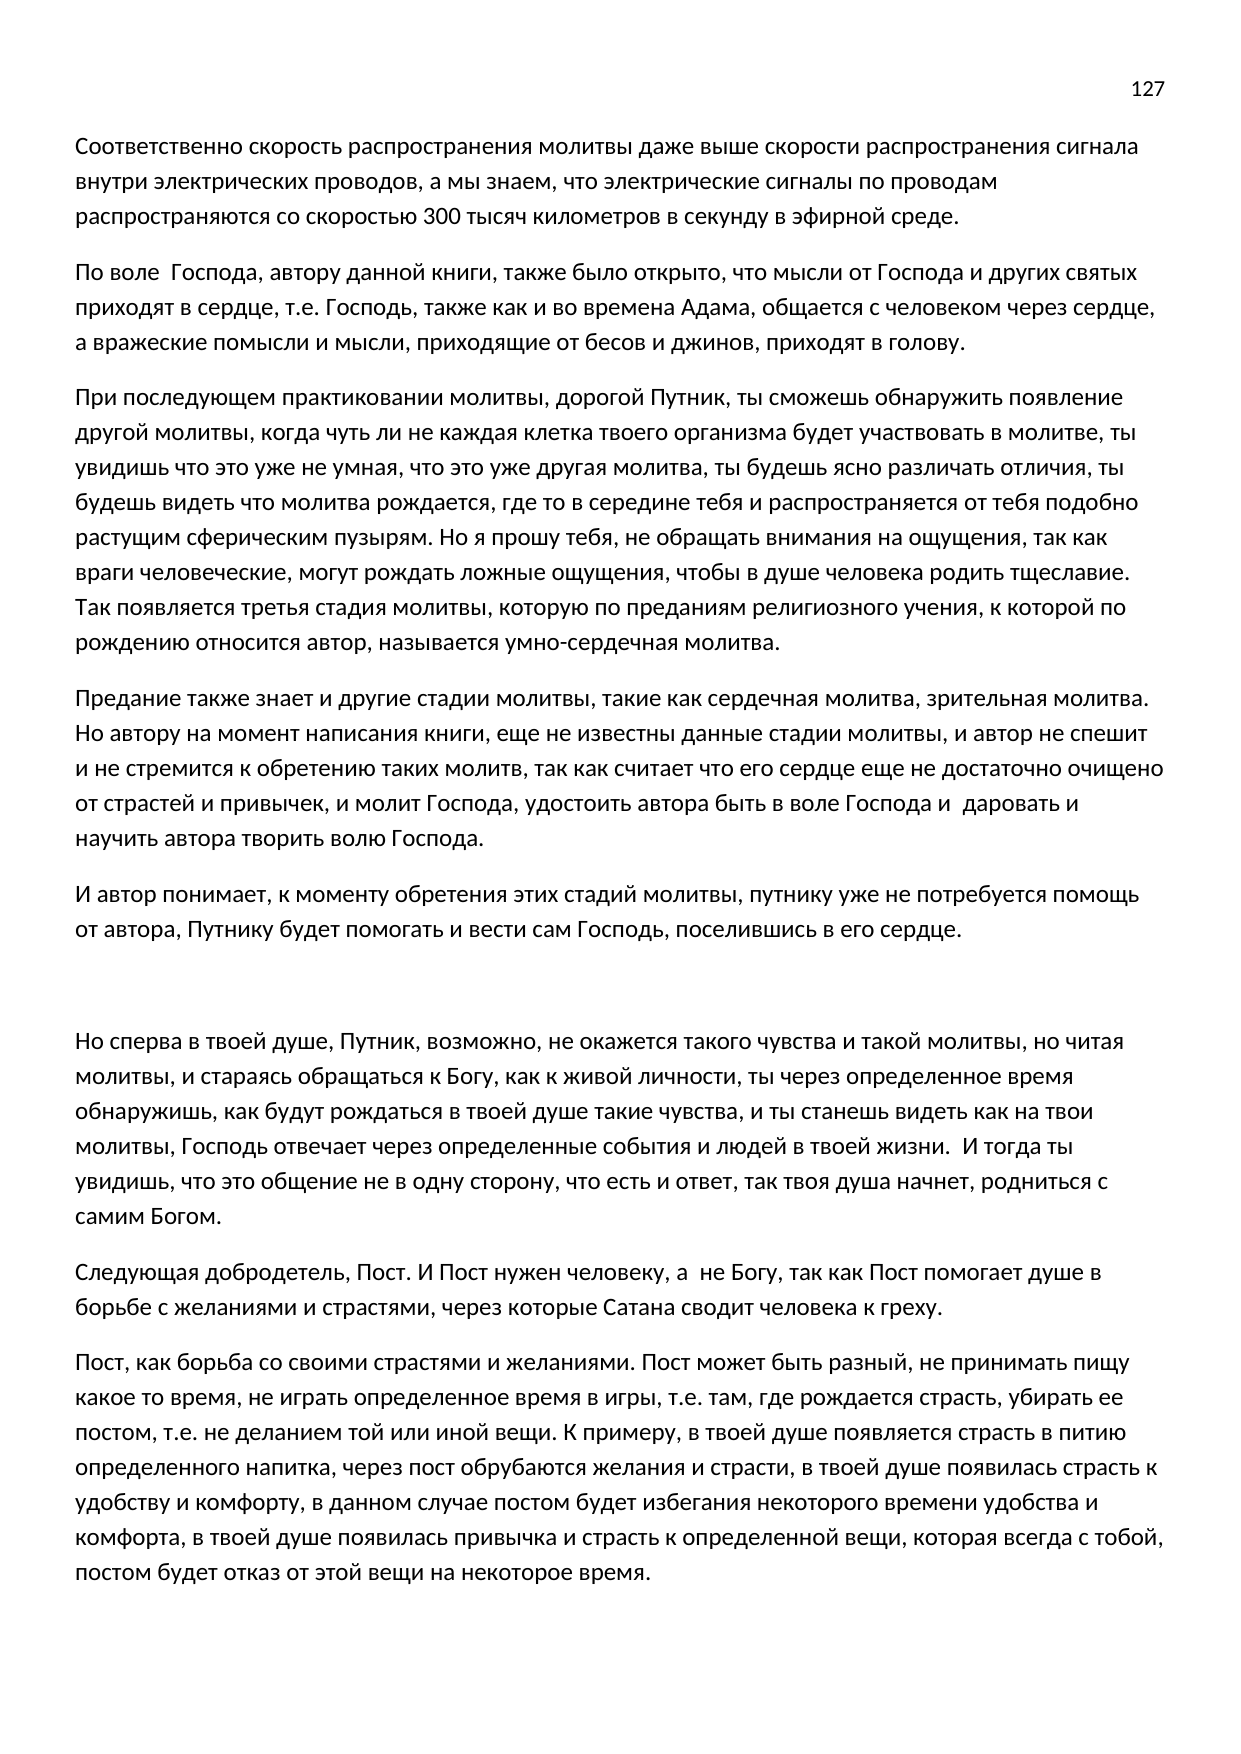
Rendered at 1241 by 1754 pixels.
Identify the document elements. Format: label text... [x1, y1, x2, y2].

text Пост, как борьба со своими страстями и желаниями. Пост может быть разный, не принимать пищу какое то время, не играть определенное время в игры, т.е. там, где рождается страсть, убирать ее постом, т.е. не деланием той или иной вещи. К примеру, в твоей душе появляется страсть в питию определенного напитка, через пост обрубаются желания и страсти, в твоей душе появилась страсть к удобству и комфорту, в данном случае постом будет избегания некоторого времени удобства и комфорта, в твоей душе появилась привычка и страсть к определенной вещи, которая всегда с тобой, постом будет отказ от этой вещи на некоторое время. [75, 1346, 1165, 1587]
text И автор понимает, к моменту обретения этих стадий молитвы, путнику уже не потребуется помощь от автора, Путнику будет помогать и вести сам Господь, поселившись в его сердце. [75, 878, 1165, 944]
text Следующая добродетель, Пост. И Пост нужен человеку, а не Богу, так как Пост помогает душе в борьбе с желаниями и страстями, через которые Сатана сводит человека к греху. [75, 1256, 1165, 1321]
text При последующем практиковании молитвы, дорогой Путник, ты сможешь обнаружить появление другой молитвы, когда чуть ли не каждая клетка твоего организма будет участвовать в молитве, ты увидишь что это уже не умная, что это уже другая молитва, ты будешь ясно различать отличия, ты будешь видеть что молитва рождается, где то в середине тебя и распространяется от тебя подобно растущим сферическим пузырям. Но я прошу тебя, не обращать внимания на ощущения, так как враги человеческие, могут рождать ложные ощущения, чтобы в душе человека родить тщеславие. Так появляется третья стадия молитвы, которую по преданиям религиозного учения, к которой по рождению относится автор, называется умно-сердечная молитва. [75, 381, 1165, 657]
text Предание также знает и другие стадии молитвы, такие как сердечная молитва, зрительная молитва. Но автору на момент написания книги, еще не известны данные стадии молитвы, и автор не спешит и не стремится к обретению таких молитв, так как считает что его сердце еще не достаточно очищено от страстей и привычек, и молит Господа, удостоить автора быть в воле Господа и даровать и научить автора творить волю Господа. [75, 682, 1165, 853]
text По воле Господа, автору данной книги, также было открыто, что мысли от Господа и других святых приходят в сердце, т.е. Господь, также как и во времена Адама, общается с человеком через сердце, а вражеские помысли и мысли, приходящие от бесов и джинов, приходят в голову. [75, 256, 1165, 356]
text Но сперва в твоей душе, Путник, возможно, не окажется такого чувства и такой молитвы, но читая молитвы, и стараясь обращаться к Богу, как к живой личности, ты через определенное время обнаружишь, как будут рождаться в твоей душе такие чувства, и ты станешь видеть как на твои молитвы, Господь отвечает через определенные события и людей в твоей жизни. И тогда ты увидишь, что это общение не в одну сторону, что есть и ответ, так твоя душа начнет, родниться с самим Богом. [75, 1025, 1165, 1230]
text Соответственно скорость распространения молитвы даже выше скорости распространения сигнала внутри электрических проводов, а мы знаем, что электрические сигналы по проводам распространяются со скоростью 300 тысяч километров в секунду в эфирной среде. [75, 130, 1165, 230]
